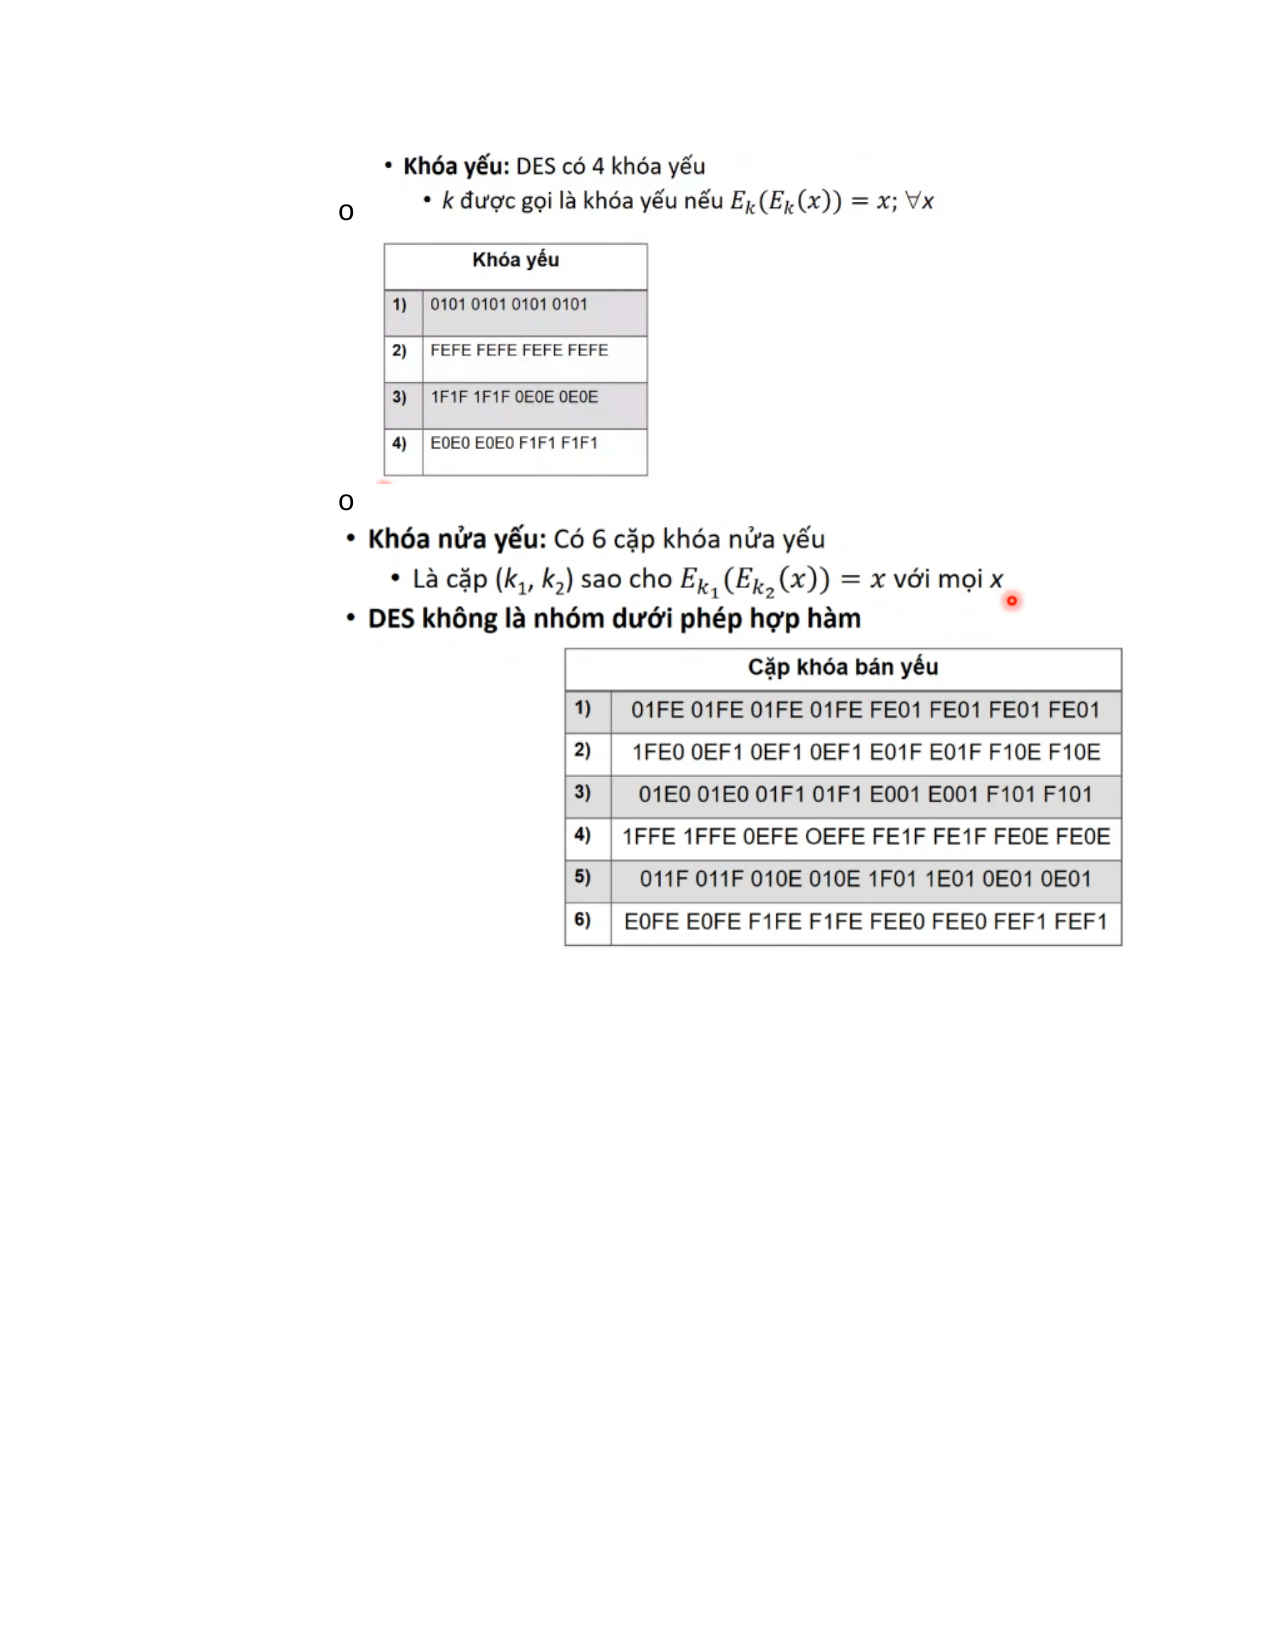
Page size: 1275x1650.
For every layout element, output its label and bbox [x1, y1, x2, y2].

picture [337, 520, 1134, 955]
picture [375, 231, 654, 484]
picture [375, 150, 951, 220]
